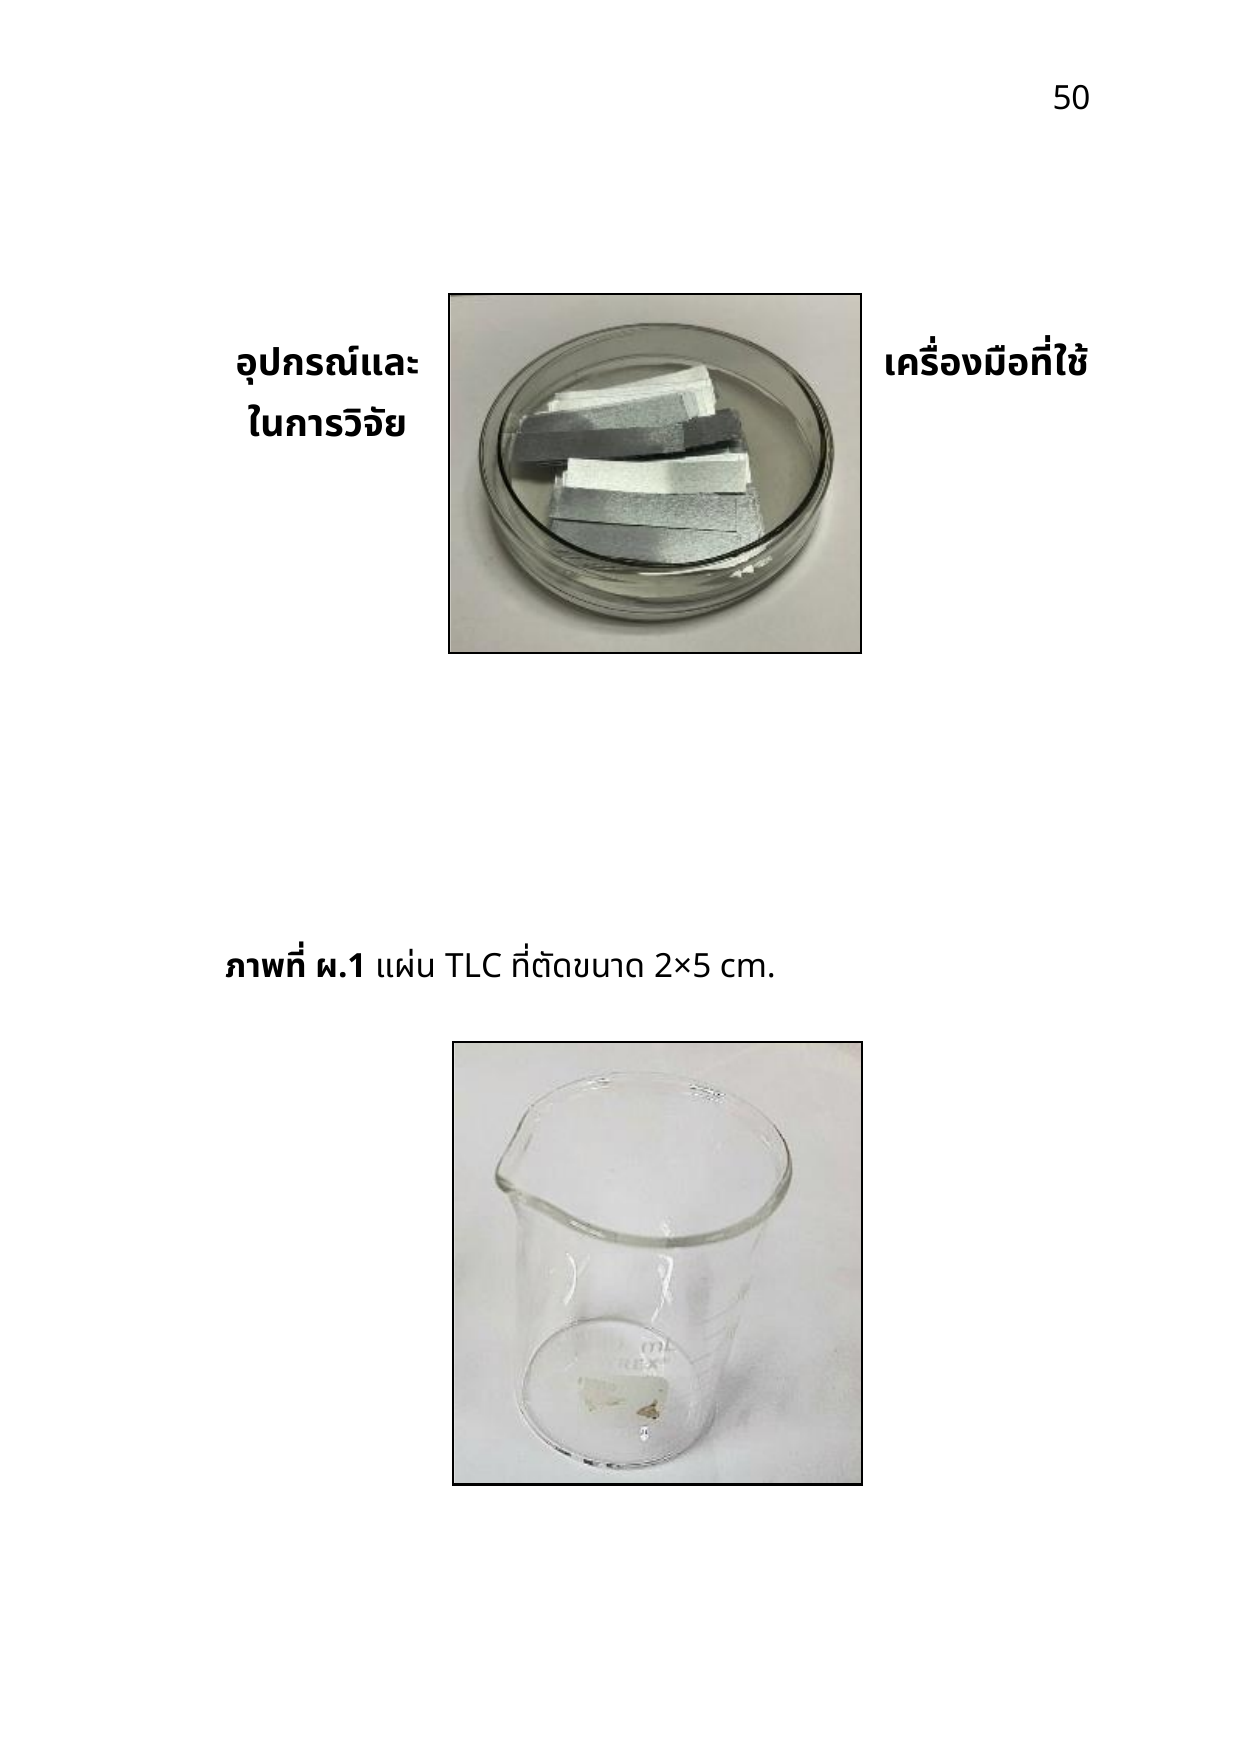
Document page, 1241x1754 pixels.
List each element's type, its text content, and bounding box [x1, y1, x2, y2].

text อุปกรณ์และเครื่องมือที่ใช้ในการวิจัย [225, 335, 448, 453]
text ภาพที่ ผ.1 แผ่น TLC ที่ตัดขนาด 2×5 cm. [225, 941, 1090, 1022]
picture [450, 295, 860, 652]
text อุปกรณ์และเครื่องมือที่ใช้ในการวิจัย [862, 335, 1090, 453]
picture [454, 1043, 861, 1483]
